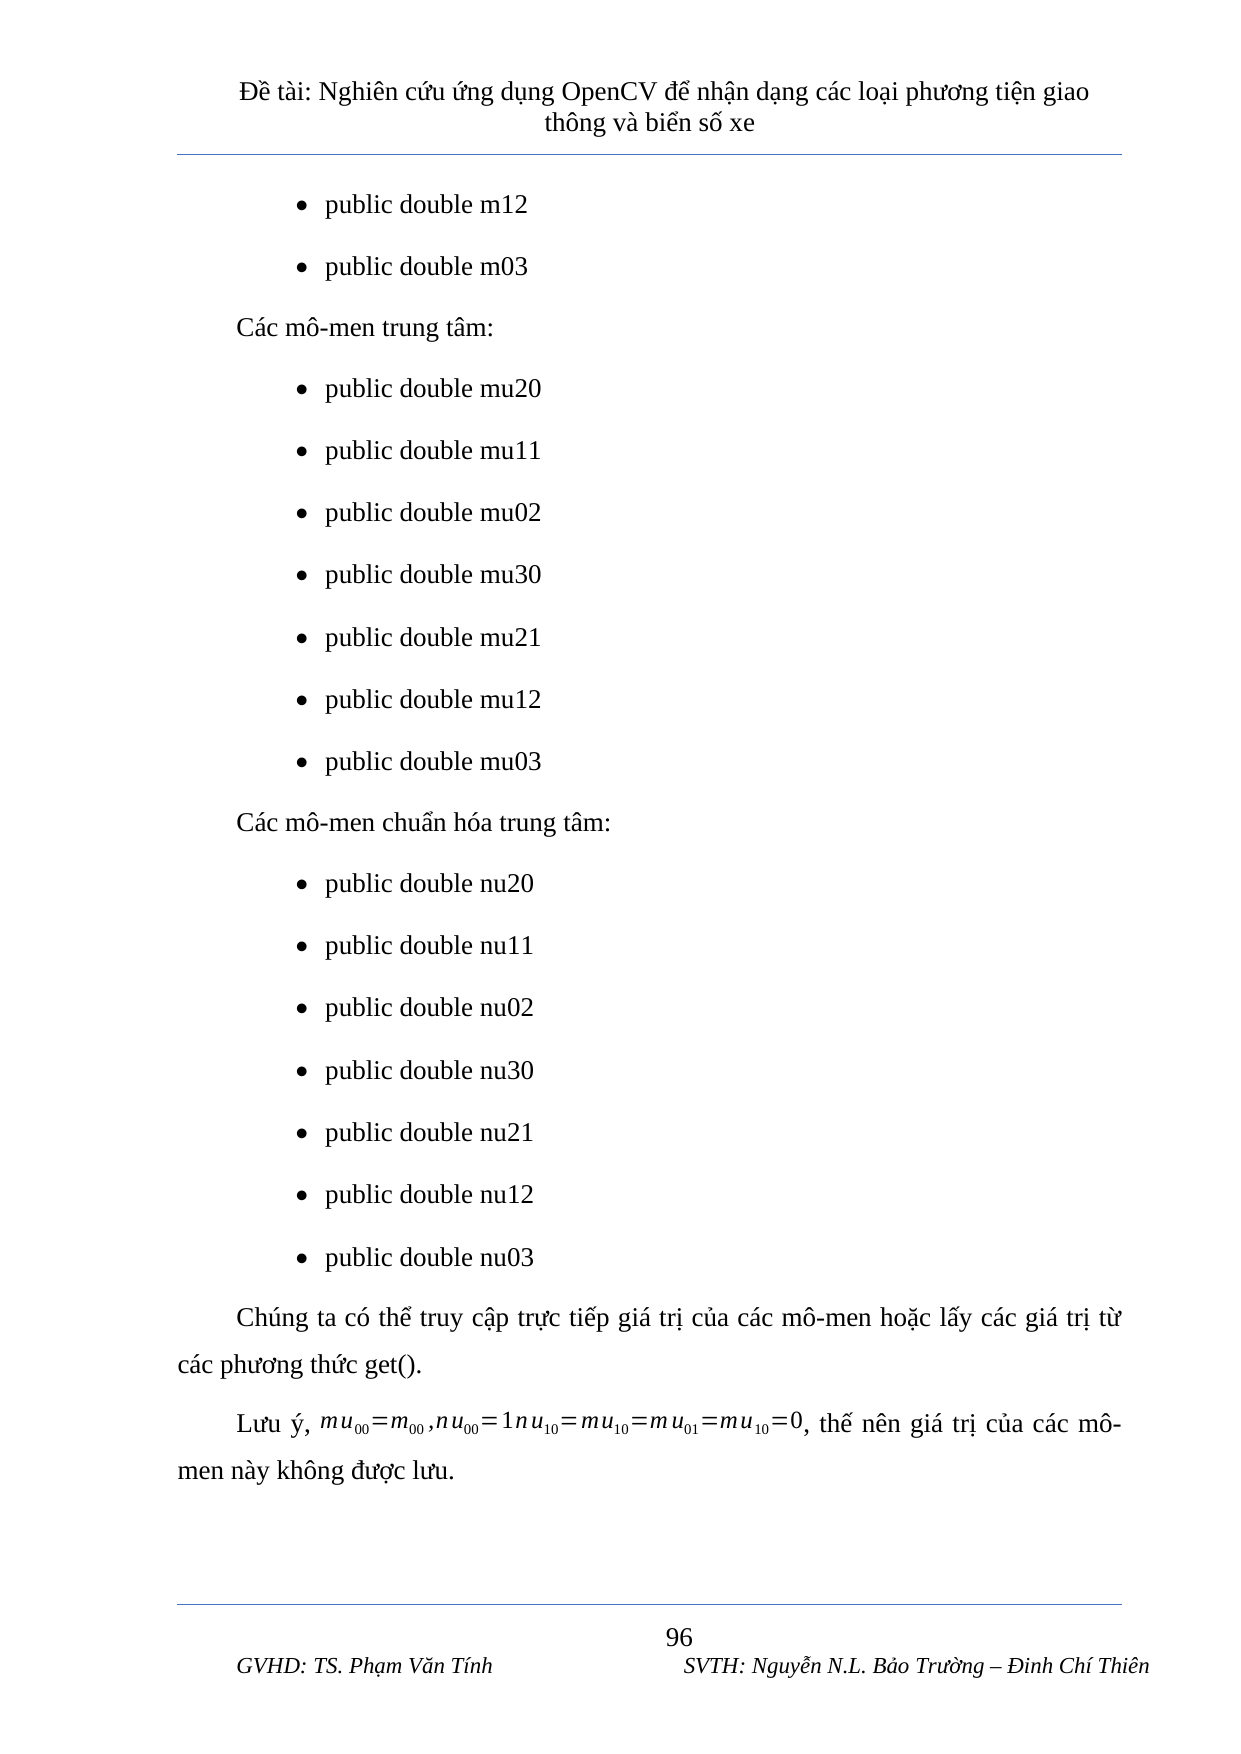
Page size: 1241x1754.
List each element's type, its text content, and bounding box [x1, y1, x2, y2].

list public double nu30 [295, 1052, 1122, 1085]
list public double mu21 [295, 619, 1122, 652]
text Các mô-men trung tâm: [177, 311, 1122, 342]
list public double nu21 [295, 1114, 1122, 1147]
text Lưu ý, , thế nên giá trị của các mô-men này không được lưu. [177, 1407, 1122, 1485]
text Chúng ta có thể truy cập trực tiếp giá trị của các mô-men hoặc lấy các giá trị từ các phương thức get(). [177, 1301, 1122, 1379]
list public double mu02 [295, 494, 1122, 528]
text Các mô-men chuẩn hóa trung tâm: [177, 806, 1122, 837]
list public double nu02 [295, 990, 1122, 1023]
list public double m03 [295, 248, 1122, 282]
list public double mu11 [295, 432, 1122, 465]
list public double nu20 [295, 865, 1122, 898]
list public double m12 [295, 186, 1122, 219]
list public double nu11 [295, 927, 1122, 961]
list public double nu03 [295, 1239, 1122, 1272]
list public double mu30 [295, 557, 1122, 590]
list public double mu03 [295, 744, 1122, 777]
list public double nu12 [295, 1177, 1122, 1210]
list public double mu20 [295, 370, 1122, 403]
list public double mu12 [295, 681, 1122, 714]
